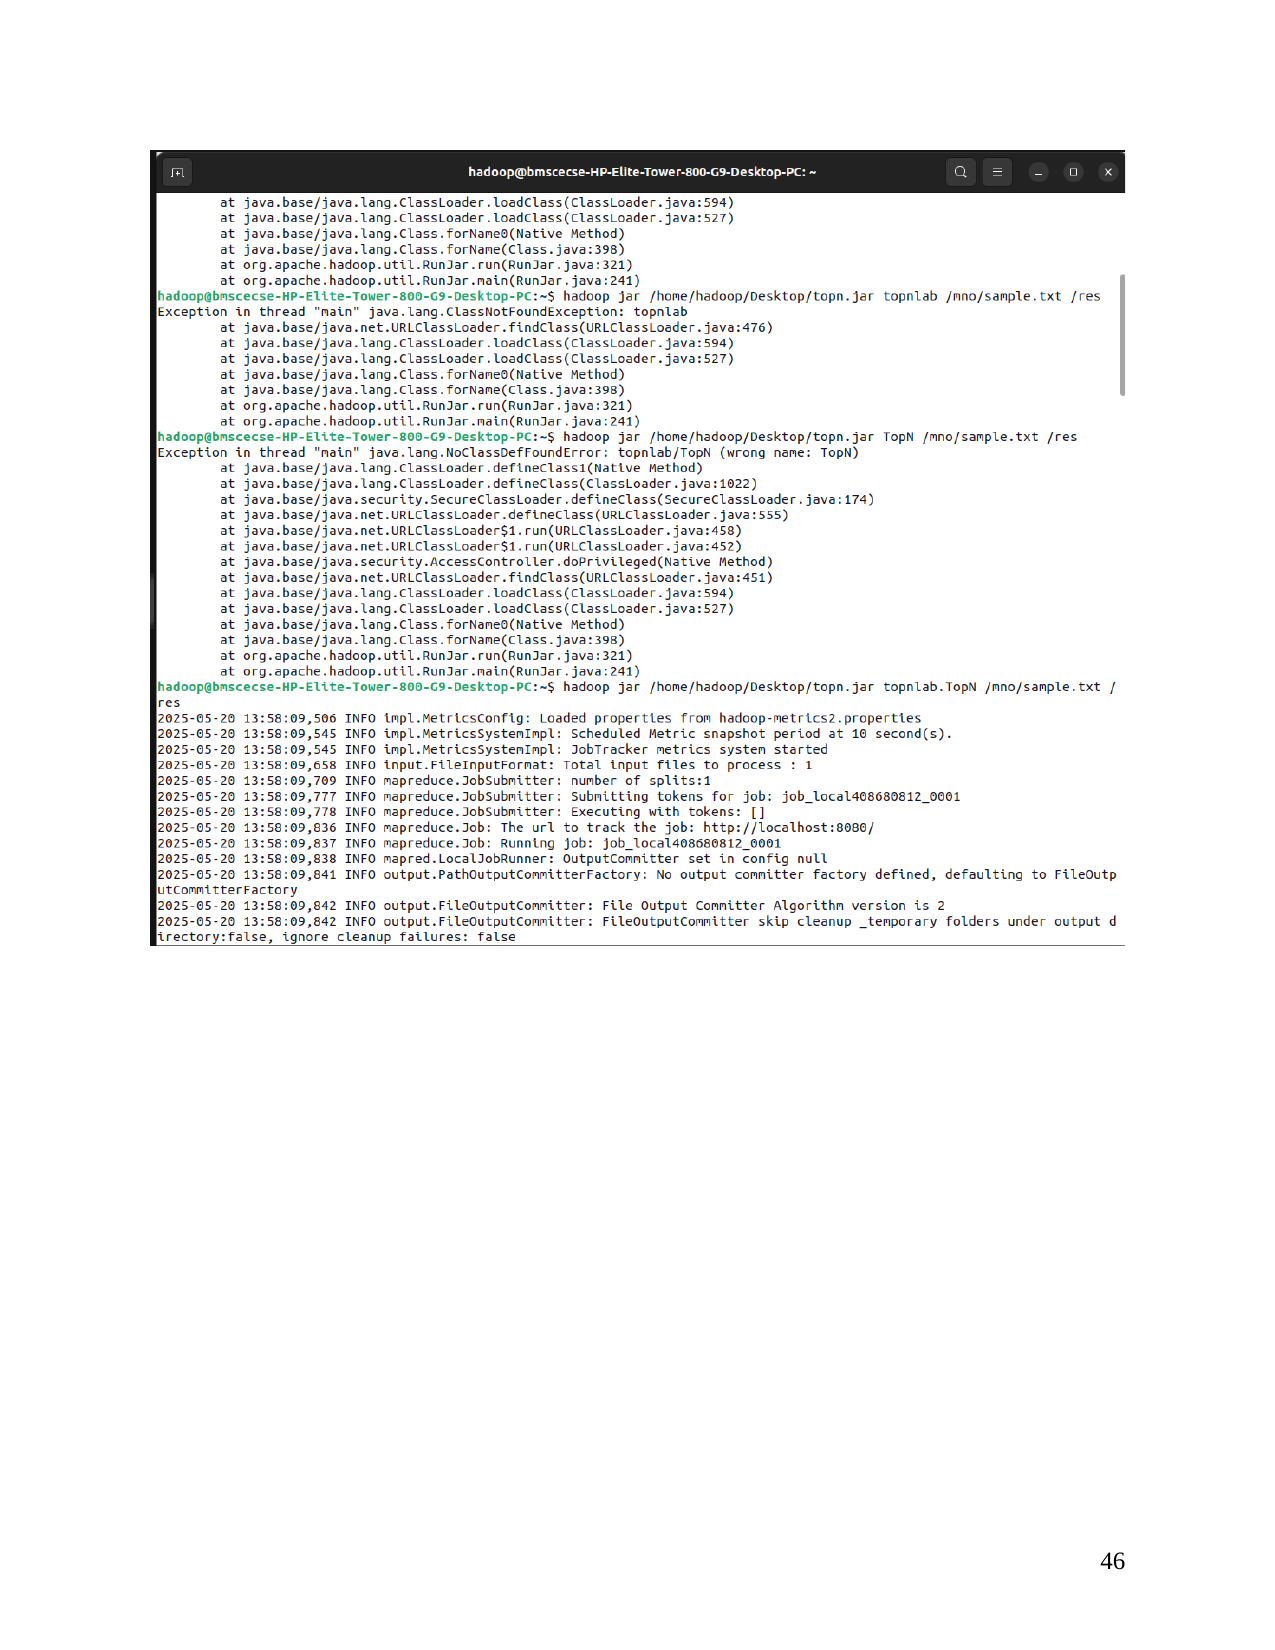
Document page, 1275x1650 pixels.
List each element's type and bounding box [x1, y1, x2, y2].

picture [150, 150, 1125, 946]
